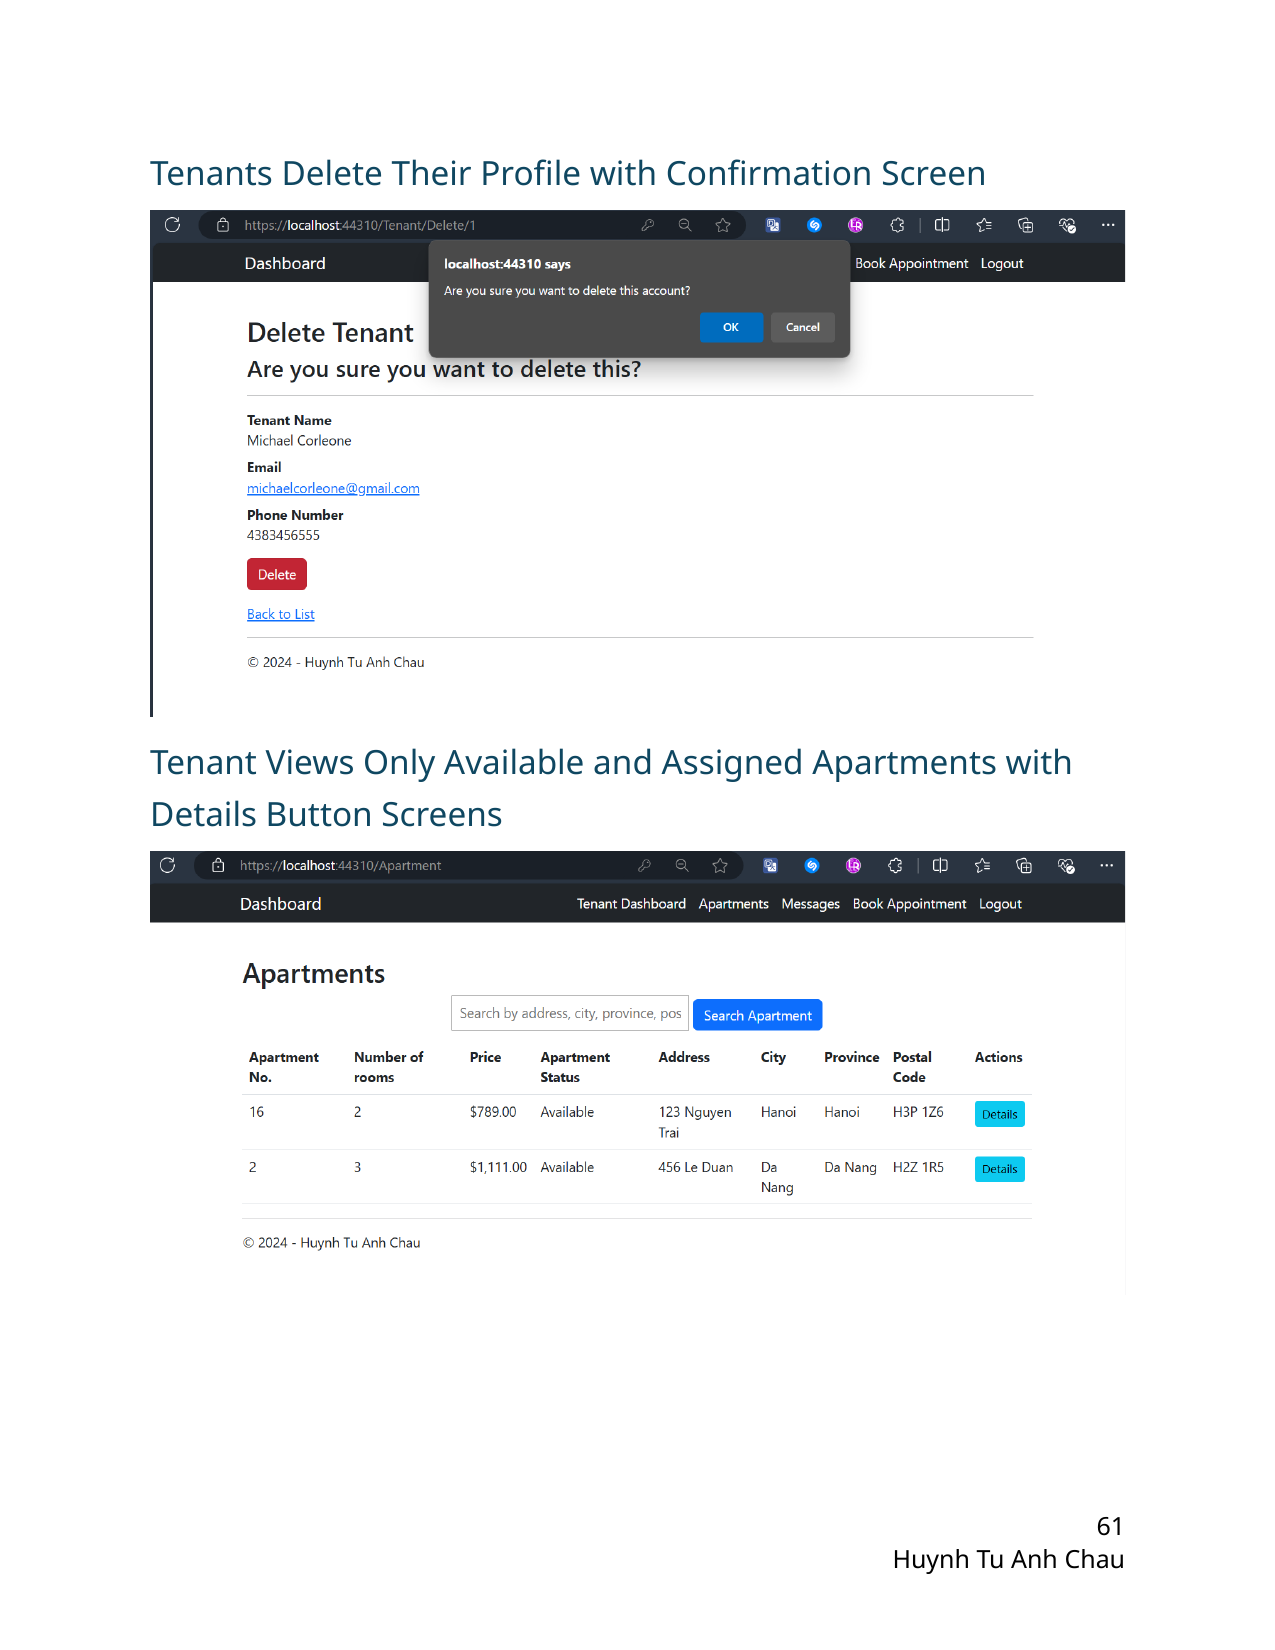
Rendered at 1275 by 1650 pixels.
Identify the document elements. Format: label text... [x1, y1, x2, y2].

picture [150, 210, 1125, 717]
subtitle Tenant Views Only Available and Assigned Apartments with Details Button Screens [150, 738, 1125, 836]
picture [150, 851, 1125, 1295]
subtitle Tenants Delete Their Profile with Confirmation Screen [150, 150, 1125, 195]
